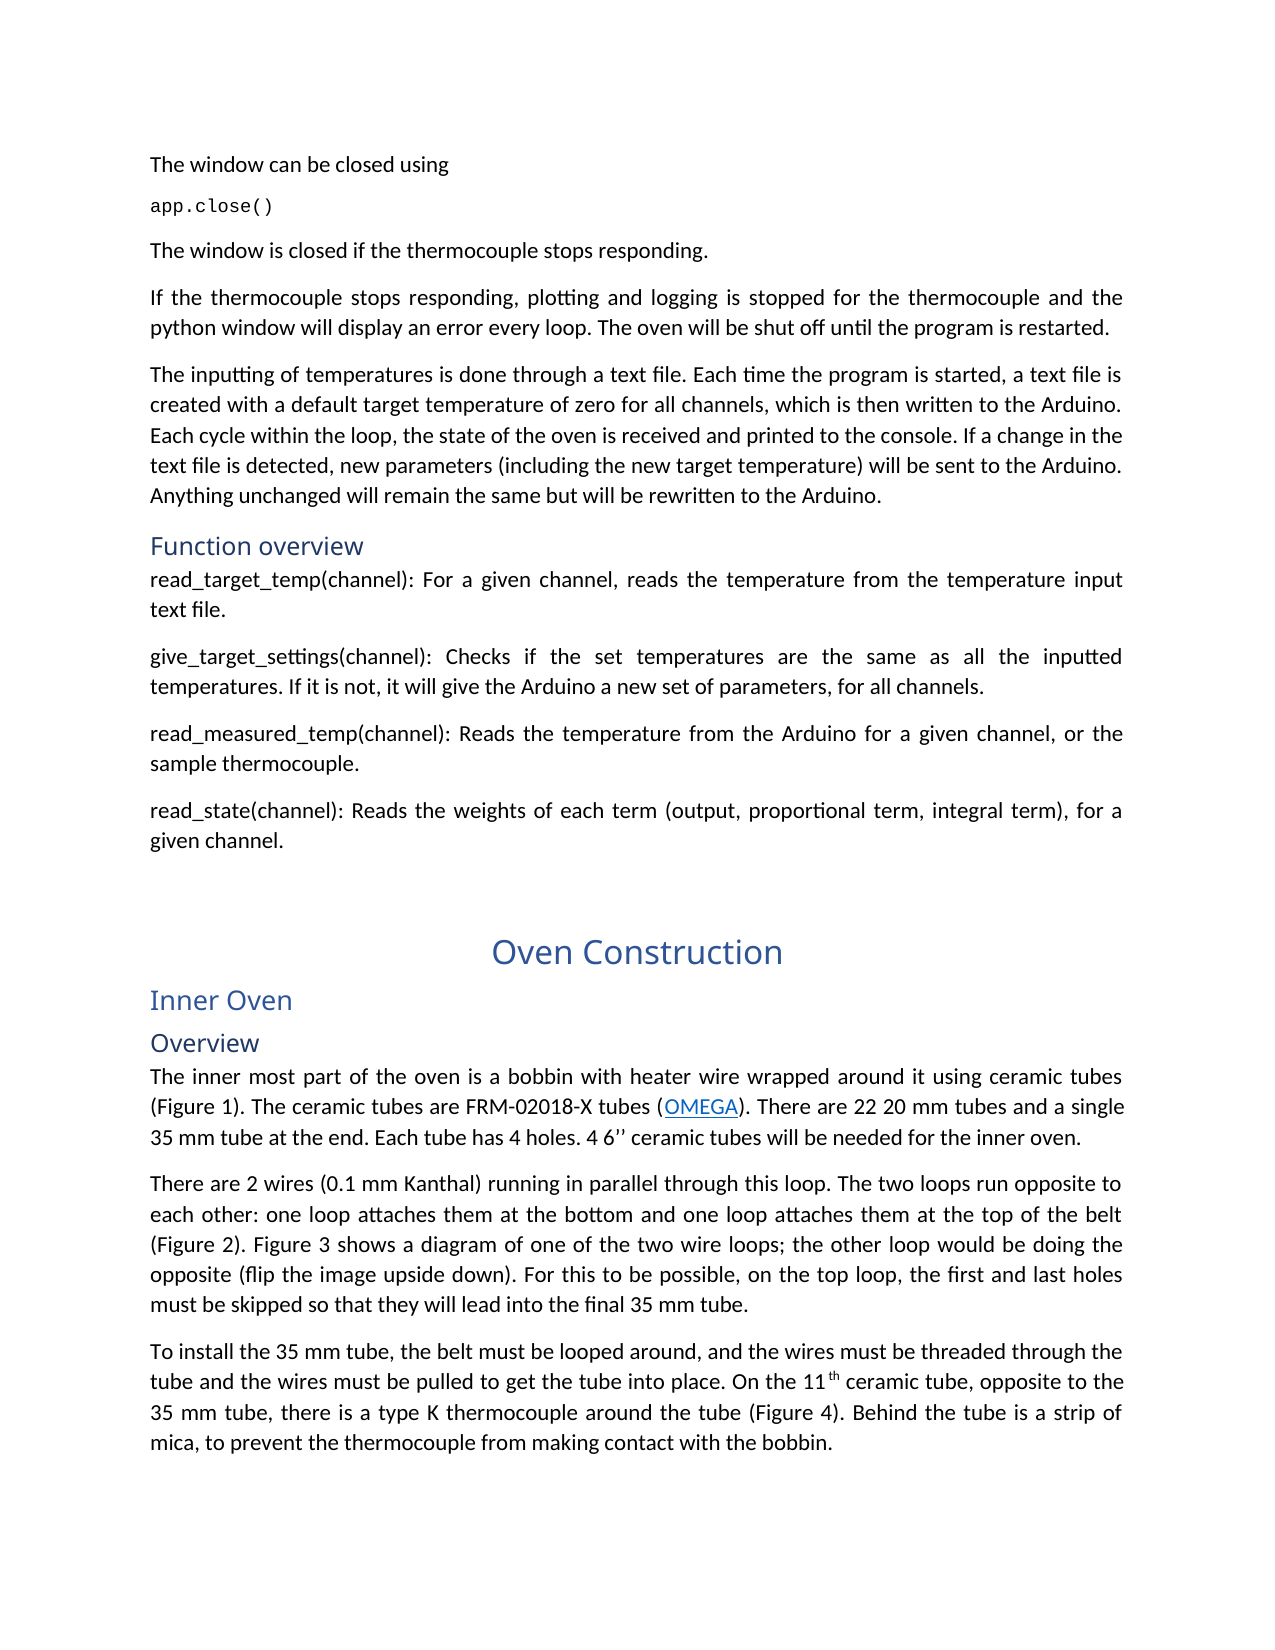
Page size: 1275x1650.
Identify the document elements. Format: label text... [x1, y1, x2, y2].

subtitle Overview [150, 1026, 1125, 1059]
text app.close() [150, 197, 1125, 218]
text The inner most part of the oven is a bobbin with heater wire wrapped around it using ceramic tubes (Figure 1). The ceramic tubes are FRM-02018-X tubes (OMEGA). There are 22 20 mm tubes and a single 35 mm tube at the end. Each tube has 4 holes. 4 6’’ ceramic tubes will be needed for the inner oven. [150, 1062, 1125, 1151]
text The window can be closed using [150, 150, 1125, 178]
text To install the 35 mm tube, the belt must be looped around, and the wires must be threaded through the tube and the wires must be pulled to get the tube into place. On the 11th ceramic tube, opposite to the 35 mm tube, there is a type K thermocouple around the tube (Figure 4). Behind the tube is a strip of mica, to prevent the thermocouple from making contact with the bobbin. [150, 1337, 1125, 1456]
text If the thermocouple stops responding, plotting and logging is stopped for the thermocouple and the python window will display an error every loop. The oven will be shut off until the program is restarted. [150, 283, 1125, 342]
subtitle Inner Oven [150, 982, 1125, 1018]
subtitle Function overview [150, 528, 1125, 562]
text The window is closed if the thermocouple stops responding. [150, 236, 1125, 264]
text read_measured_temp(channel): Reads the temperature from the Arduino for a given channel, or the sample thermocouple. [150, 719, 1125, 777]
text read_target_temp(channel): For a given channel, reads the temperature from the temperature input text file. [150, 565, 1125, 623]
text There are 2 wires (0.1 mm Kanthal) running in parallel through this loop. The two loops run opposite to each other: one loop attaches them at the bottom and one loop attaches them at the top of the belt (Figure 2). Figure 3 shows a diagram of one of the two wire loops; the other loop would be doing the opposite (flip the image upside down). For this to be possible, on the top loop, the first and last holes must be skipped so that they will lead into the final 35 mm tube. [150, 1169, 1125, 1318]
text give_target_settings(channel): Checks if the set temperatures are the same as all the inputted temperatures. If it is not, it will give the Arduino a new set of parameters, for all channels. [150, 642, 1125, 700]
subtitle Oven Construction [150, 928, 1125, 974]
text The inputting of temperatures is done through a text file. Each time the program is started, a text file is created with a default target temperature of zero for all channels, which is then written to the Arduino. Each cycle within the loop, the state of the oven is received and printed to the console. If a change in the text file is detected, new parameters (including the new target temperature) will be sent to the Arduino. Anything unchanged will remain the same but will be rewritten to the Arduino. [150, 360, 1125, 509]
text read_state(channel): Reads the weights of each term (output, proportional term, integral term), for a given channel. [150, 796, 1125, 854]
